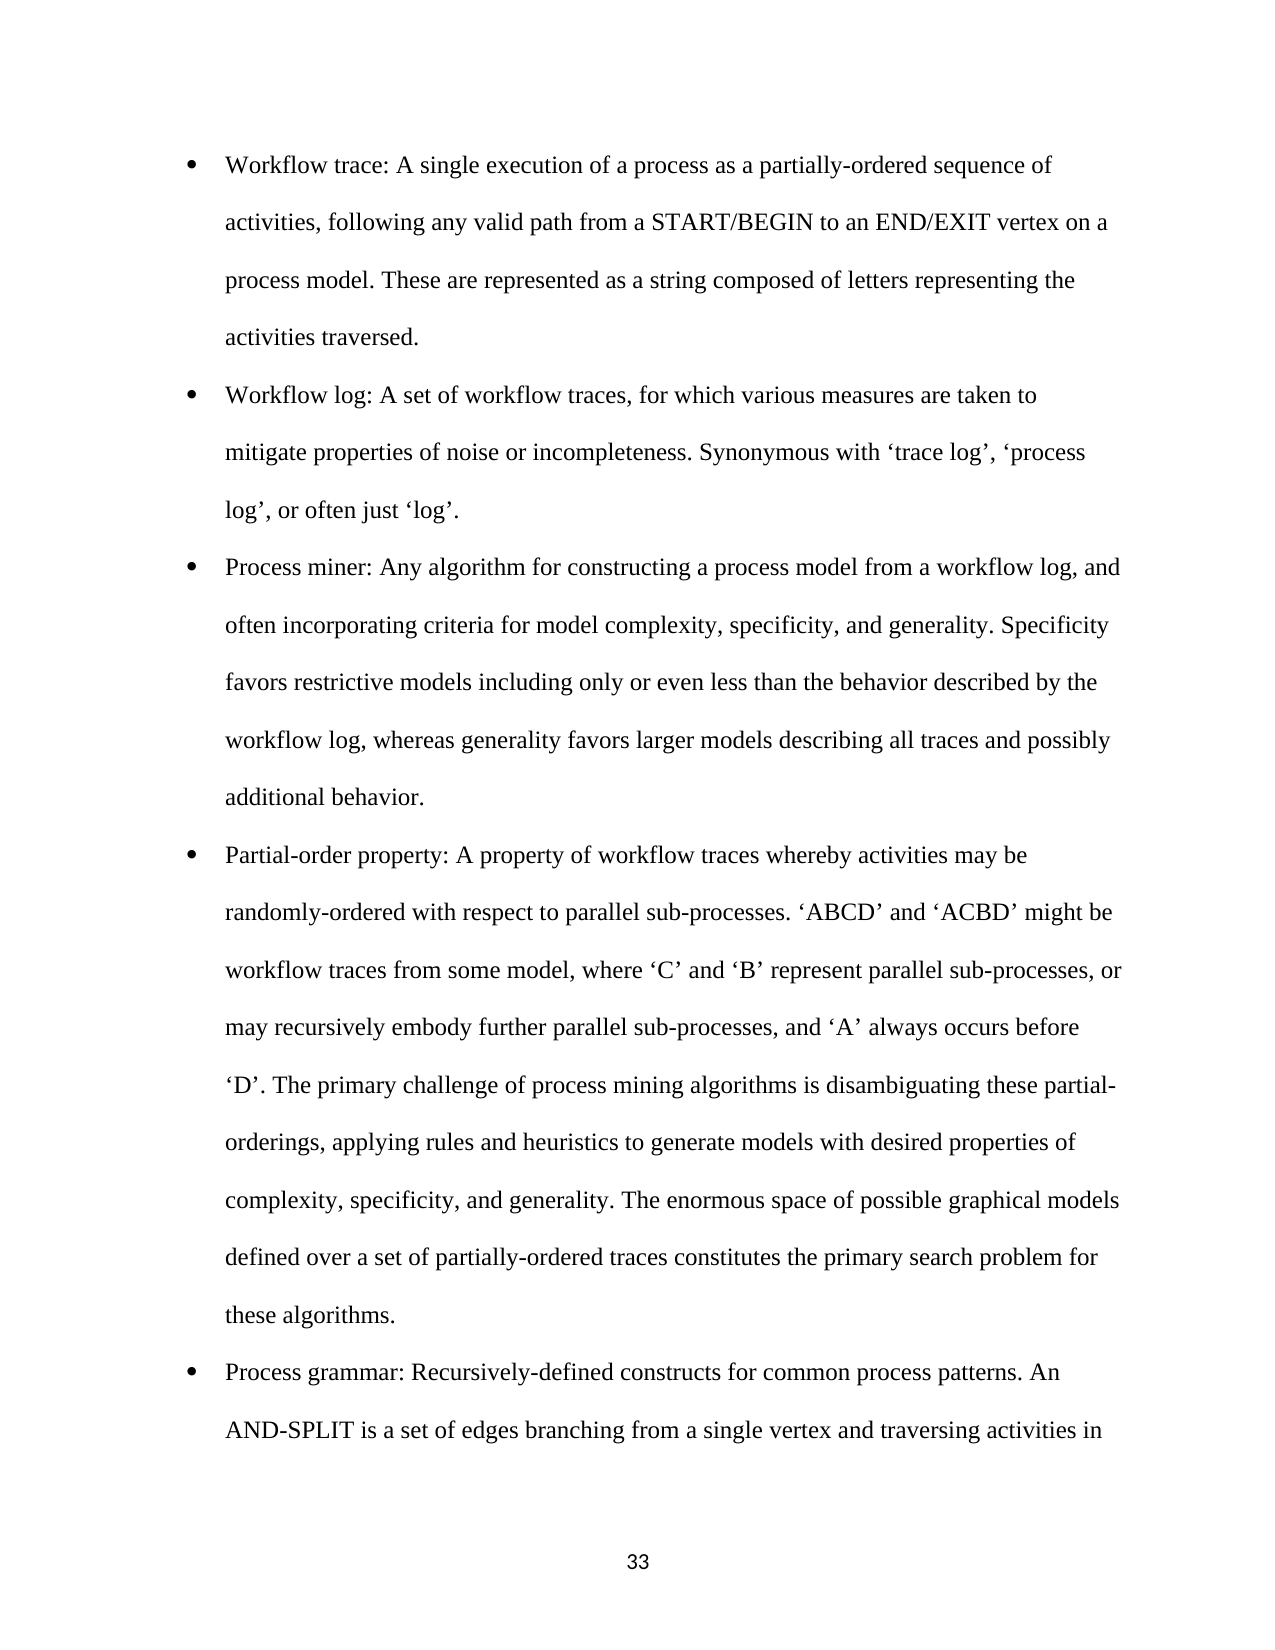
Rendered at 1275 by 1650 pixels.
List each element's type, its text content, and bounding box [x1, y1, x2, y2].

list Partial-order property: A property of workflow traces whereby activities may be randomly-ordered with respect to parallel sub-processes. ‘ABCD’ and ‘ACBD’ might be workflow traces from some model, where ‘C’ and ‘B’ represent parallel sub-processes, or may recursively embody further parallel sub-processes, and ‘A’ always occurs before ‘D’. The primary challenge of process mining algorithms is disambiguating these partial-orderings, applying rules and heuristics to generate models with desired properties of complexity, specificity, and generality. The enormous space of possible graphical models defined over a set of partially-ordered traces constitutes the primary search problem for these algorithms. [187, 840, 1125, 1329]
list Workflow log: A set of workflow traces, for which various measures are taken to mitigate properties of noise or incompleteness. Synonymous with ‘trace log’, ‘process log’, or often just ‘log’. [187, 380, 1125, 524]
list Process miner: Any algorithm for constructing a process model from a workflow log, and often incorporating criteria for model complexity, specificity, and generality. Specificity favors restrictive models including only or even less than the behavior described by the workflow log, whereas generality favors larger models describing all traces and possibly additional behavior. [187, 552, 1125, 811]
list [187, 1357, 1125, 1444]
list Workflow trace: A single execution of a process as a partially-ordered sequence of activities, following any valid path from a START/BEGIN to an END/EXIT vertex on a process model. These are represented as a string composed of letters representing the activities traversed. [187, 150, 1125, 351]
